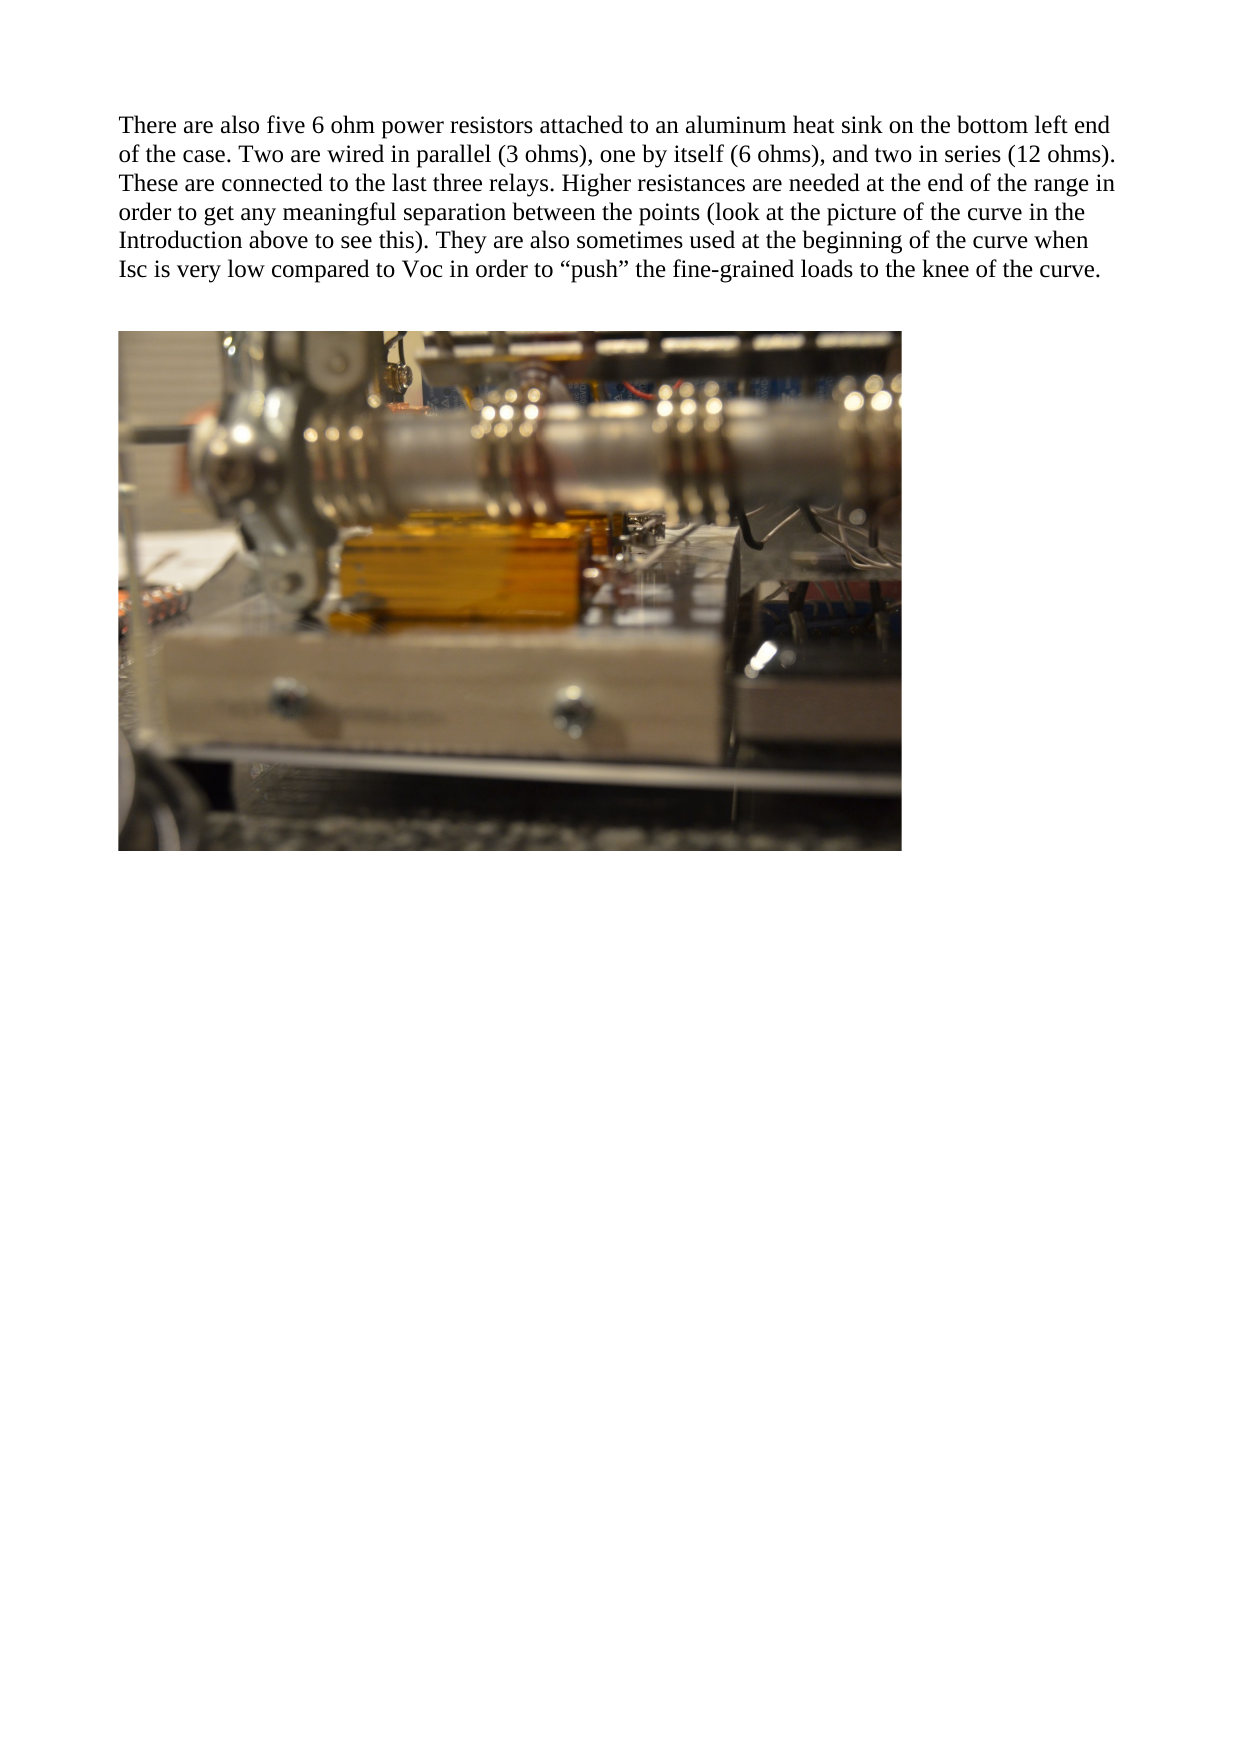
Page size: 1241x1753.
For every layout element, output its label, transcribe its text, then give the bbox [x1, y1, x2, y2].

text There are also five 6 ohm power resistors attached to an aluminum heat sink on the bottom left end of the case. Two are wired in parallel (3 ohms), one by itself (6 ohms), and two in series (12 ohms). These are connected to the last three relays. Higher resistances are needed at the end of the range in order to get any meaningful separation between the points (look at the picture of the curve in the Introduction above to see this). They are also sometimes used at the beginning of the curve when Isc is very low compared to Voc in order to “push” the fine-grained loads to the knee of the curve. [118, 110, 1120, 283]
picture [118, 331, 902, 851]
